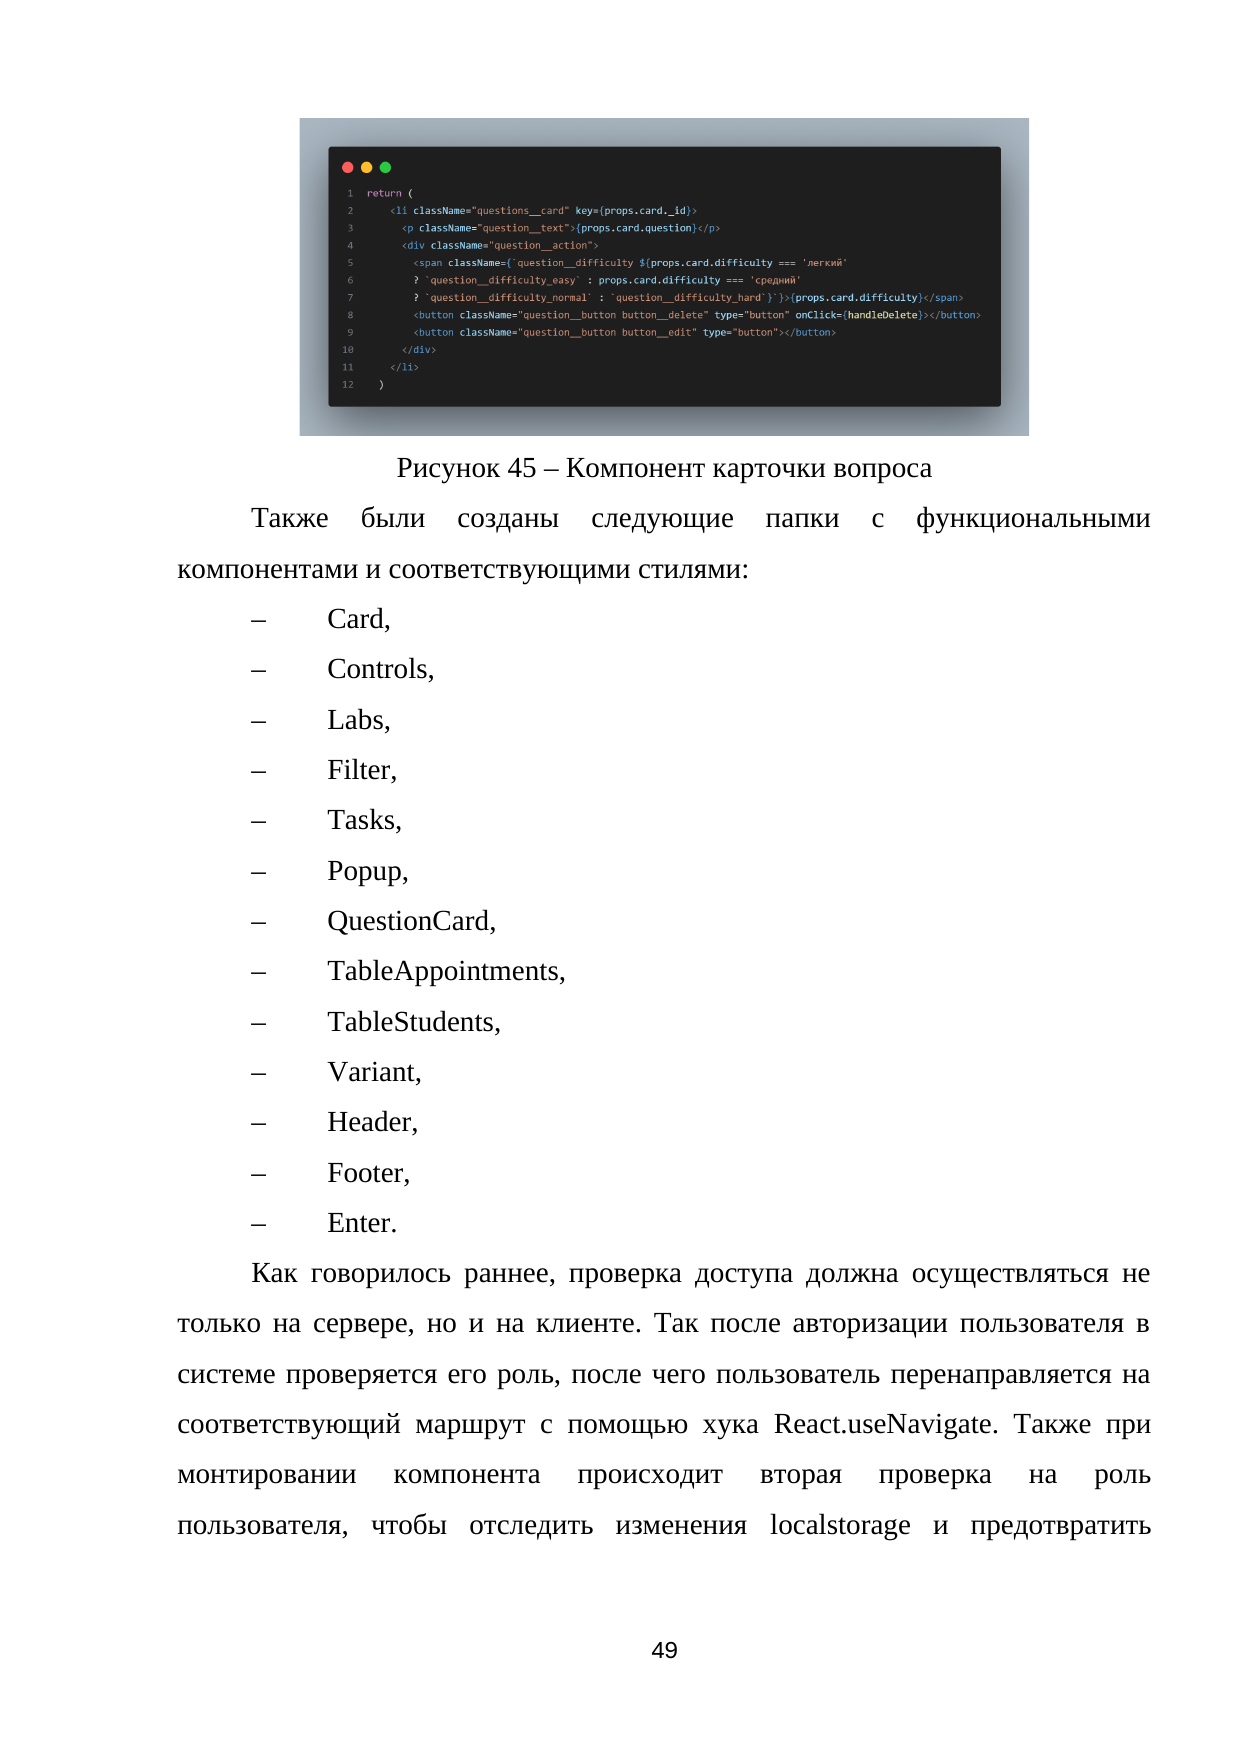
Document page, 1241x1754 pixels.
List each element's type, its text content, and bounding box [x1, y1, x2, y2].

list Tasks, [177, 802, 1152, 836]
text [177, 1255, 1152, 1540]
text Также были созданы следующие папки с функциональными компонентами и соответствующими стилями: [177, 501, 1152, 584]
text Рисунок 45 – Компонент карточки вопроса [177, 450, 1152, 484]
list Variant, [177, 1054, 1152, 1088]
list TableStudents, [177, 1004, 1152, 1037]
list Popup, [177, 853, 1152, 886]
list Footer, [177, 1155, 1152, 1188]
list Header, [177, 1104, 1152, 1138]
list Filter, [177, 752, 1152, 786]
list Controls, [177, 652, 1152, 685]
list TableAppointments, [177, 953, 1152, 987]
list Enter. [177, 1205, 1152, 1238]
list QuestionCard, [177, 903, 1152, 937]
list Labs, [177, 702, 1152, 735]
picture [299, 118, 1030, 436]
list Card, [177, 601, 1152, 635]
